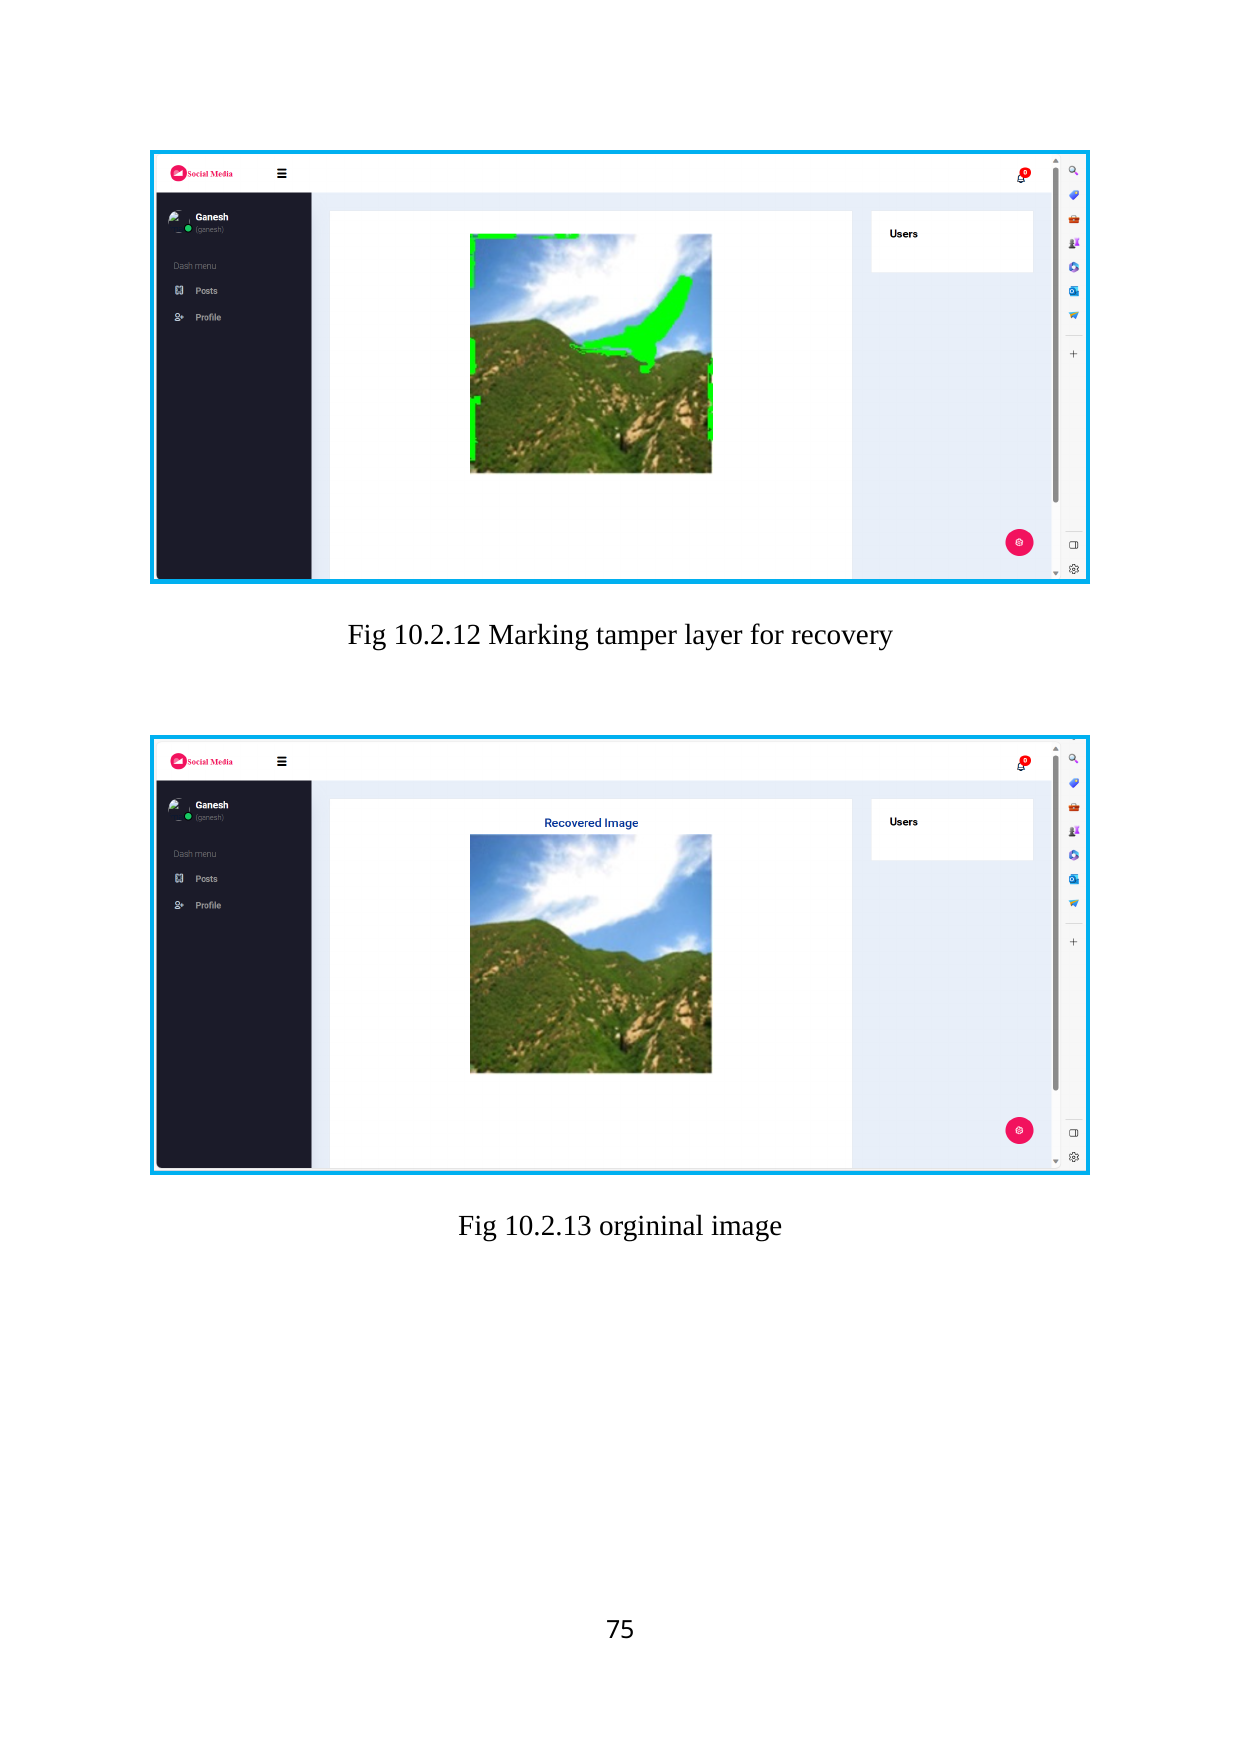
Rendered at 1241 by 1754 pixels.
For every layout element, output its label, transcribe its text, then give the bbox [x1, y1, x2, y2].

picture [155, 740, 1085, 1170]
text Fig 10.2.12 Marking tamper layer for recovery [150, 617, 1090, 651]
picture [155, 155, 1085, 578]
text Fig 10.2.13 orgininal image [150, 1208, 1090, 1242]
